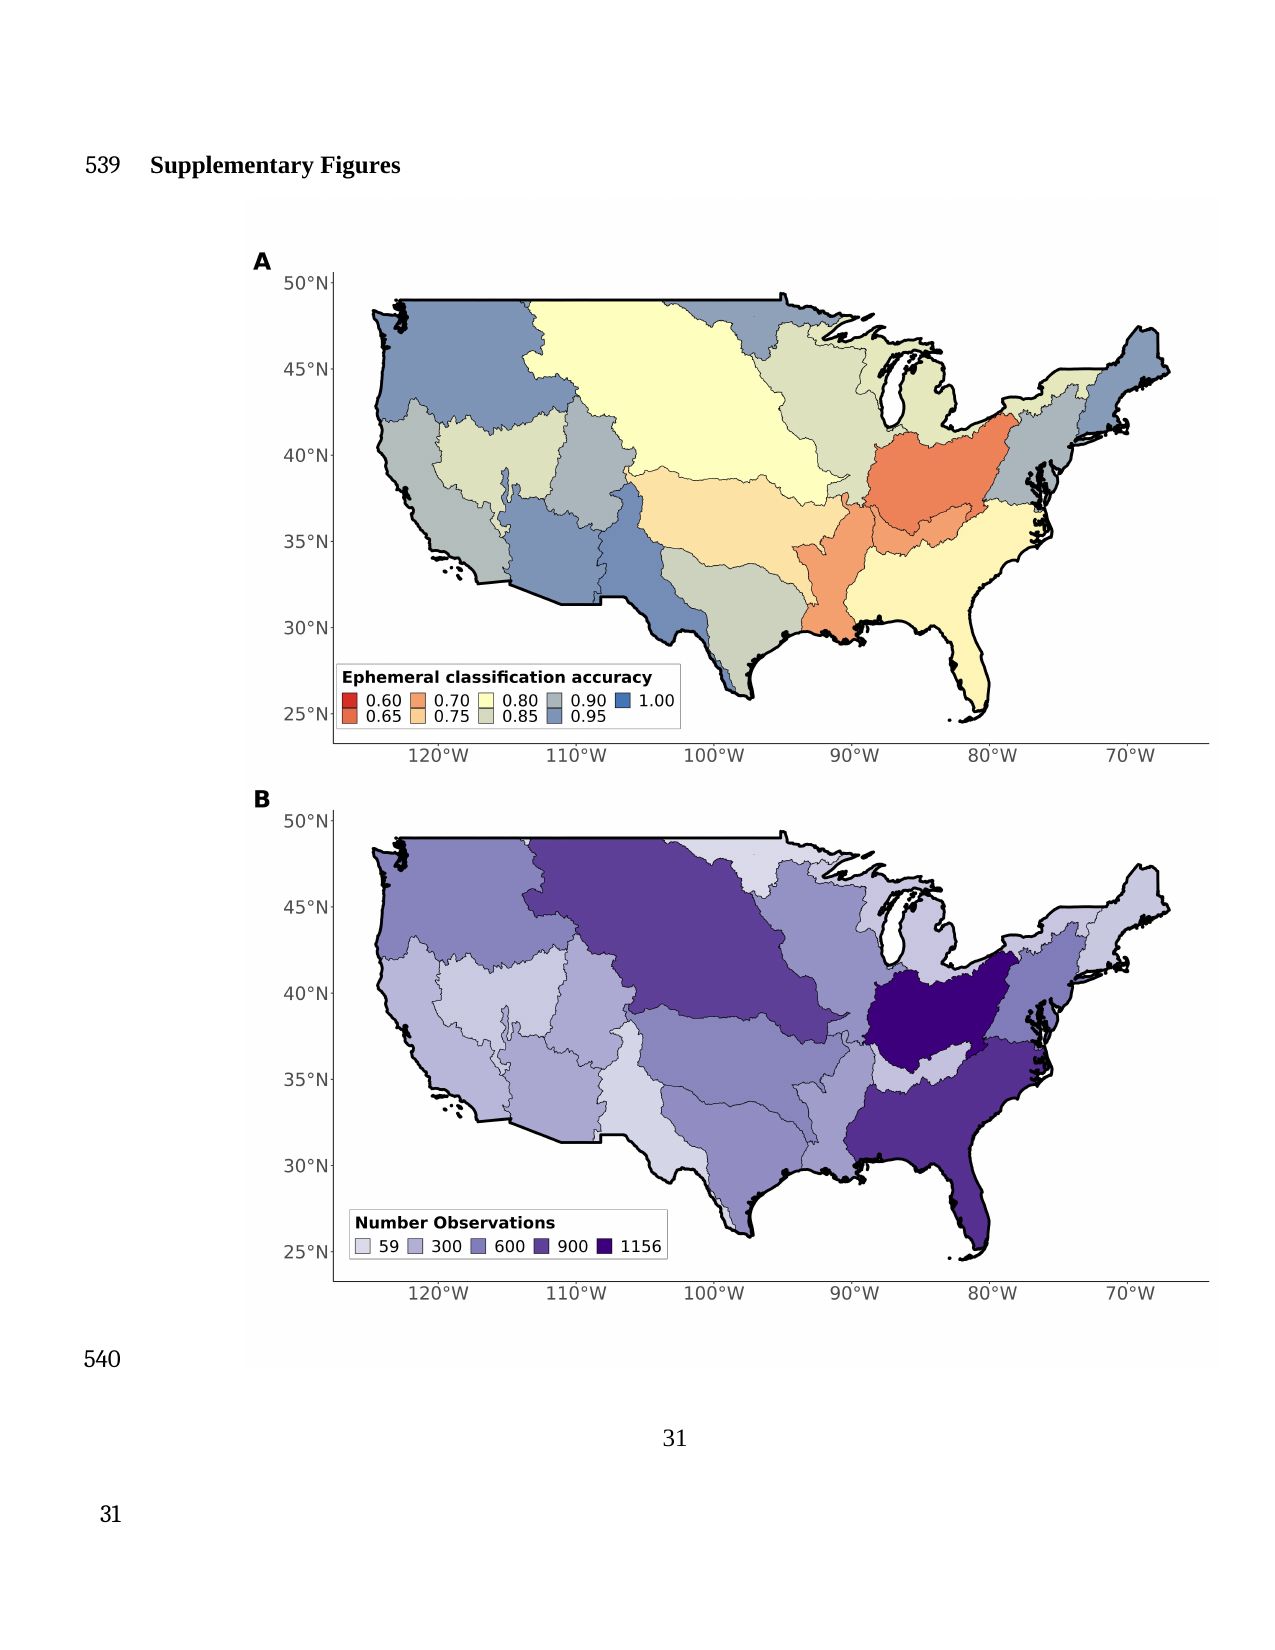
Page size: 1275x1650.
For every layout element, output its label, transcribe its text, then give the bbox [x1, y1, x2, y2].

picture [243, 197, 1219, 1368]
subtitle Supplementary Figures [150, 150, 1125, 179]
